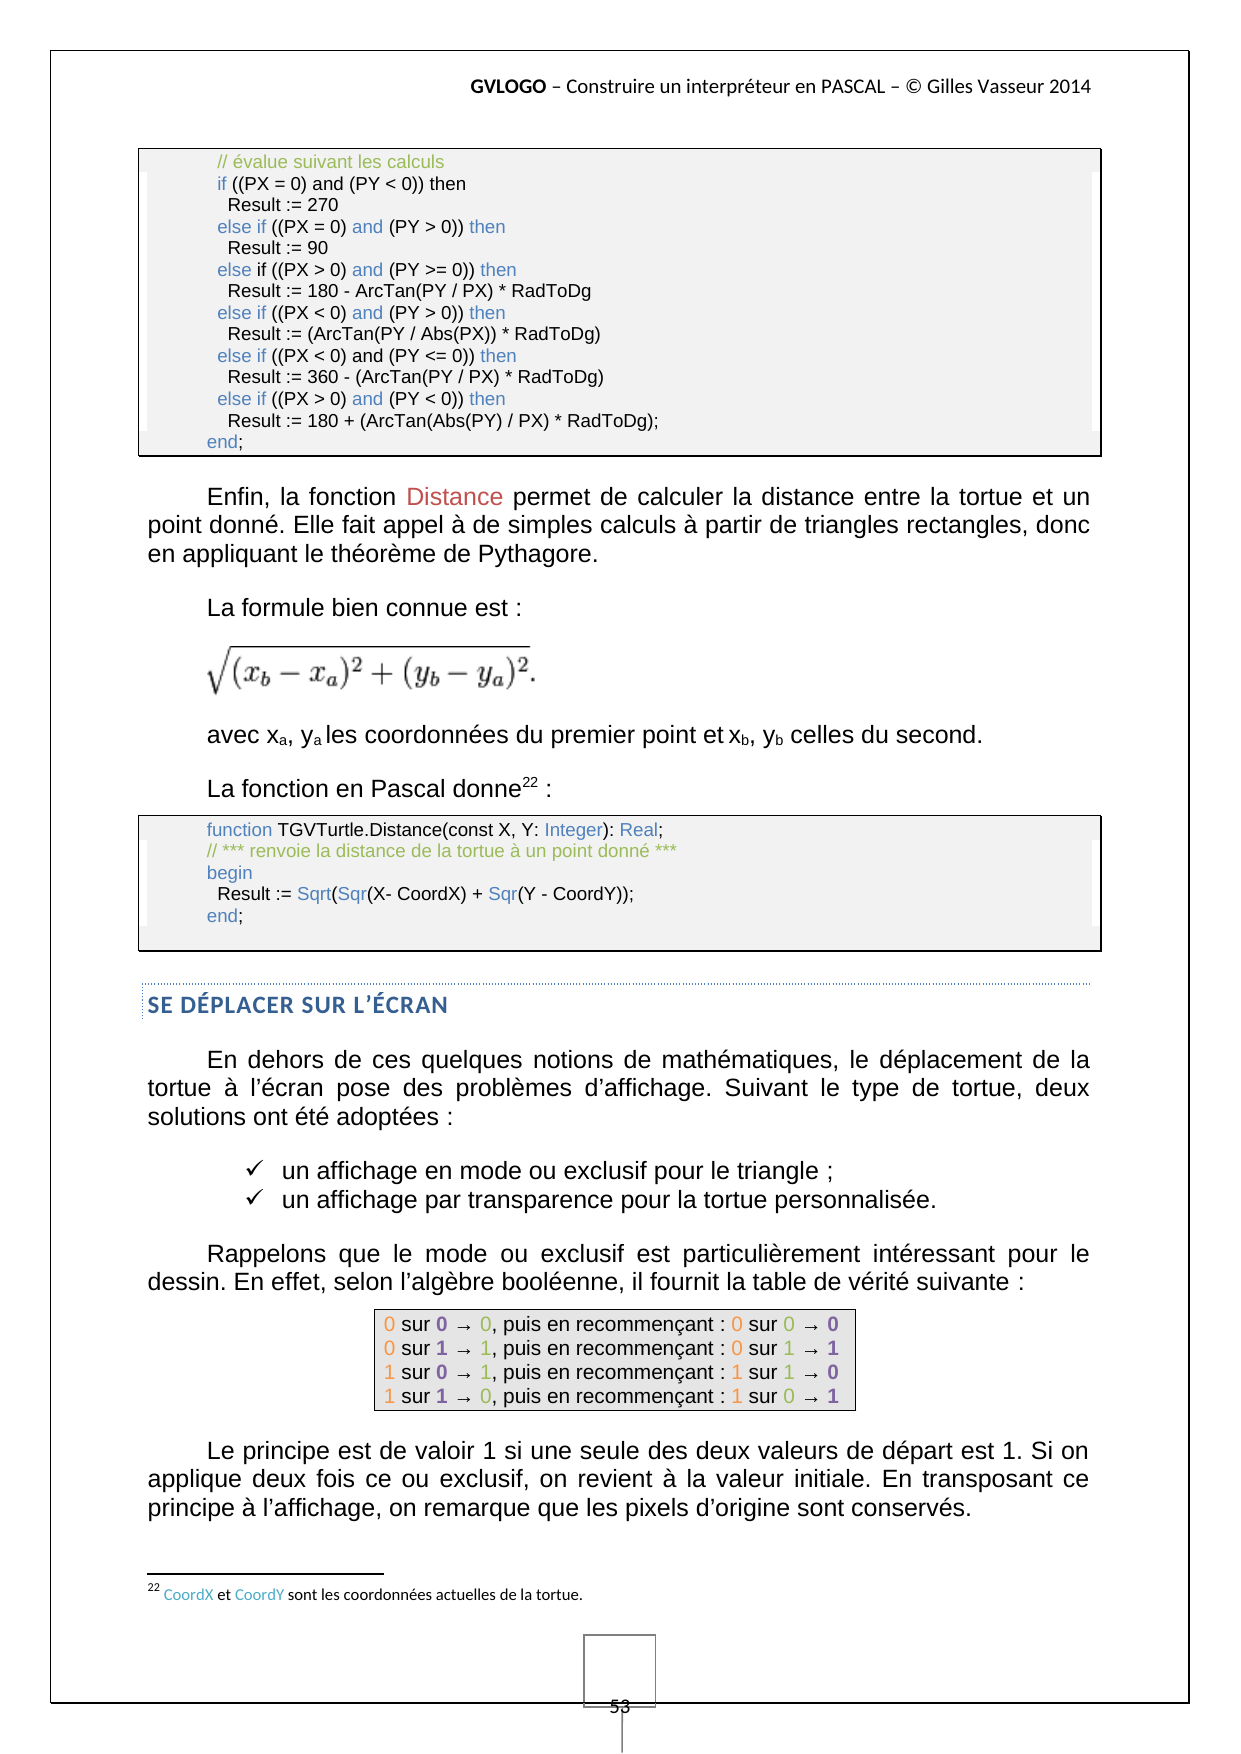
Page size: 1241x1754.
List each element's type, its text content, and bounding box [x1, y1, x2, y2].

text function TGVTurtle.Distance(const X, Y: Integer): Real; [139, 816, 1100, 840]
list un affichage en mode ou exclusif pour le triangle ; [244, 1156, 1092, 1185]
text 1 sur 1 → 0, puis en recommençant : 1 sur 0 → 1 [375, 1381, 855, 1410]
text if ((PX = 0) and (PY < 0)) then [147, 172, 1092, 194]
text Result := 90 [147, 237, 1092, 258]
text Rappelons que le mode ou exclusif est particulièrement intéressant pour le dessin. En effet, selon l’algèbre booléenne, il fournit la table de vérité suivante : [147, 1239, 1092, 1296]
text // *** renvoie la distance de la tortue à un point donné *** [147, 840, 1092, 861]
text // évalue suivant les calculs [139, 149, 1100, 172]
text 0 sur 1 → 1, puis en recommençant : 0 sur 1 → 1 [375, 1333, 855, 1357]
text Result := Sqrt(Sqr(X- CoordX) + Sqr(Y - CoordY)); [147, 883, 1092, 904]
subtitle Se déplacer sur l’écran [142, 983, 1092, 1019]
text else if ((PX < 0) and (PY <= 0)) then [147, 345, 1092, 366]
text avec xa, ya les coordonnées du premier point et xb, yb celles du second. [147, 720, 1092, 749]
picture [206, 646, 535, 696]
text begin [147, 861, 1092, 883]
text end; [139, 428, 1100, 455]
text Result := 360 - (ArcTan(PY / PX) * RadToDg) [147, 366, 1092, 388]
text Enfin, la fonction Distance permet de calculer la distance entre la tortue et un point donné. Elle fait appel à de simples calculs à partir de triangles rectangles, donc en appliquant le théorème de Pythagore. [147, 482, 1092, 568]
text Result := 270 [147, 194, 1092, 215]
text else if ((PX > 0) and (PY < 0)) then [147, 388, 1092, 409]
text Result := 180 + (ArcTan(Abs(PY) / PX) * RadToDg); [147, 409, 1092, 428]
list un affichage par transparence pour la tortue personnalisée. [244, 1185, 1092, 1214]
text end; [147, 904, 1092, 923]
text else if ((PX > 0) and (PY >= 0)) then [147, 258, 1092, 280]
text Result := 180 - ArcTan(PY / PX) * RadToDg [147, 280, 1092, 302]
text En dehors de ces quelques notions de mathématiques, le déplacement de la tortue à l’écran pose des problèmes d’affichage. Suivant le type de tortue, deux solutions ont été adoptées : [147, 1045, 1092, 1131]
text else if ((PX = 0) and (PY > 0)) then [147, 215, 1092, 237]
text Le principe est de valoir 1 si une seule des deux valeurs de départ est 1. Si on applique deux fois ce ou exclusif, on revient à la valeur initiale. En transposant ce principe à l’affichage, on remarque que les pixels d’origine sont conservés. [147, 1436, 1092, 1522]
text else if ((PX < 0) and (PY > 0)) then [147, 302, 1092, 323]
text La fonction en Pascal donne : [147, 774, 1092, 803]
text La formule bien connue est : [147, 593, 1092, 622]
text 1 sur 0 → 1, puis en recommençant : 1 sur 1 → 0 [375, 1357, 855, 1381]
text 0 sur 0 → 0, puis en recommençant : 0 sur 0 → 0 [375, 1310, 855, 1333]
text Result := (ArcTan(PY / Abs(PX)) * RadToDg) [147, 323, 1092, 345]
